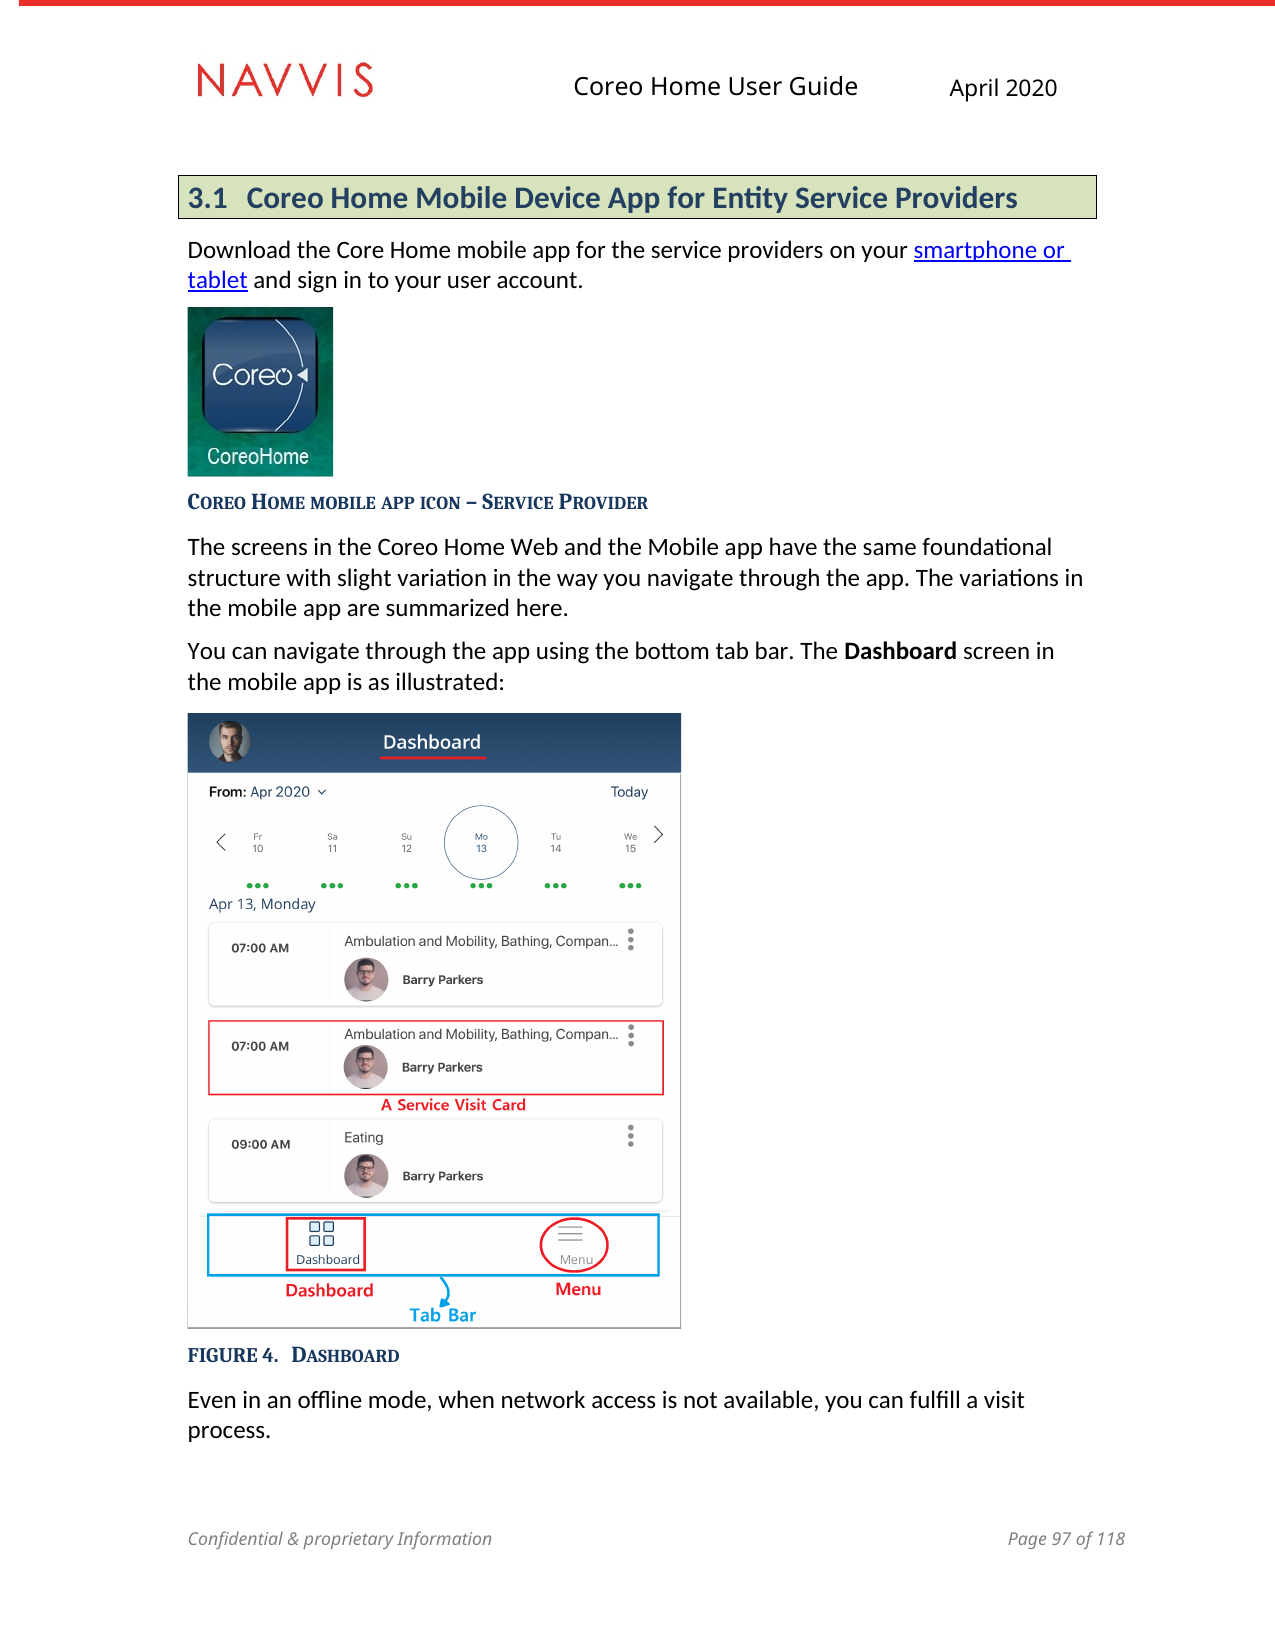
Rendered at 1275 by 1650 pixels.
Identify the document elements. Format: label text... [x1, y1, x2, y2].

text The screens in the Coreo Home Web and the Mobile app have the same foundational structure with slight variation in the way you navigate through the app. The variations in the mobile app are summarized here. [187, 531, 1087, 623]
subtitle Coreo Home Mobile Device App for Entity Service Providers [179, 176, 1096, 218]
picture [187, 307, 334, 477]
text Coreo Home mobile app icon – Service Provider [187, 489, 1058, 515]
picture [187, 713, 682, 1329]
text You can navigate through the app using the bottom tab bar. The Dashboard screen in the mobile app is as illustrated: [187, 636, 1087, 697]
text Dashboard [187, 1341, 1058, 1368]
text Even in an offline mode, when network access is not available, you can fulfill a visit process. [187, 1384, 1087, 1445]
text Download the Core Home mobile app for the service providers on your smartphone or tablet and sign in to your user account. [187, 234, 1087, 295]
picture [187, 55, 383, 104]
